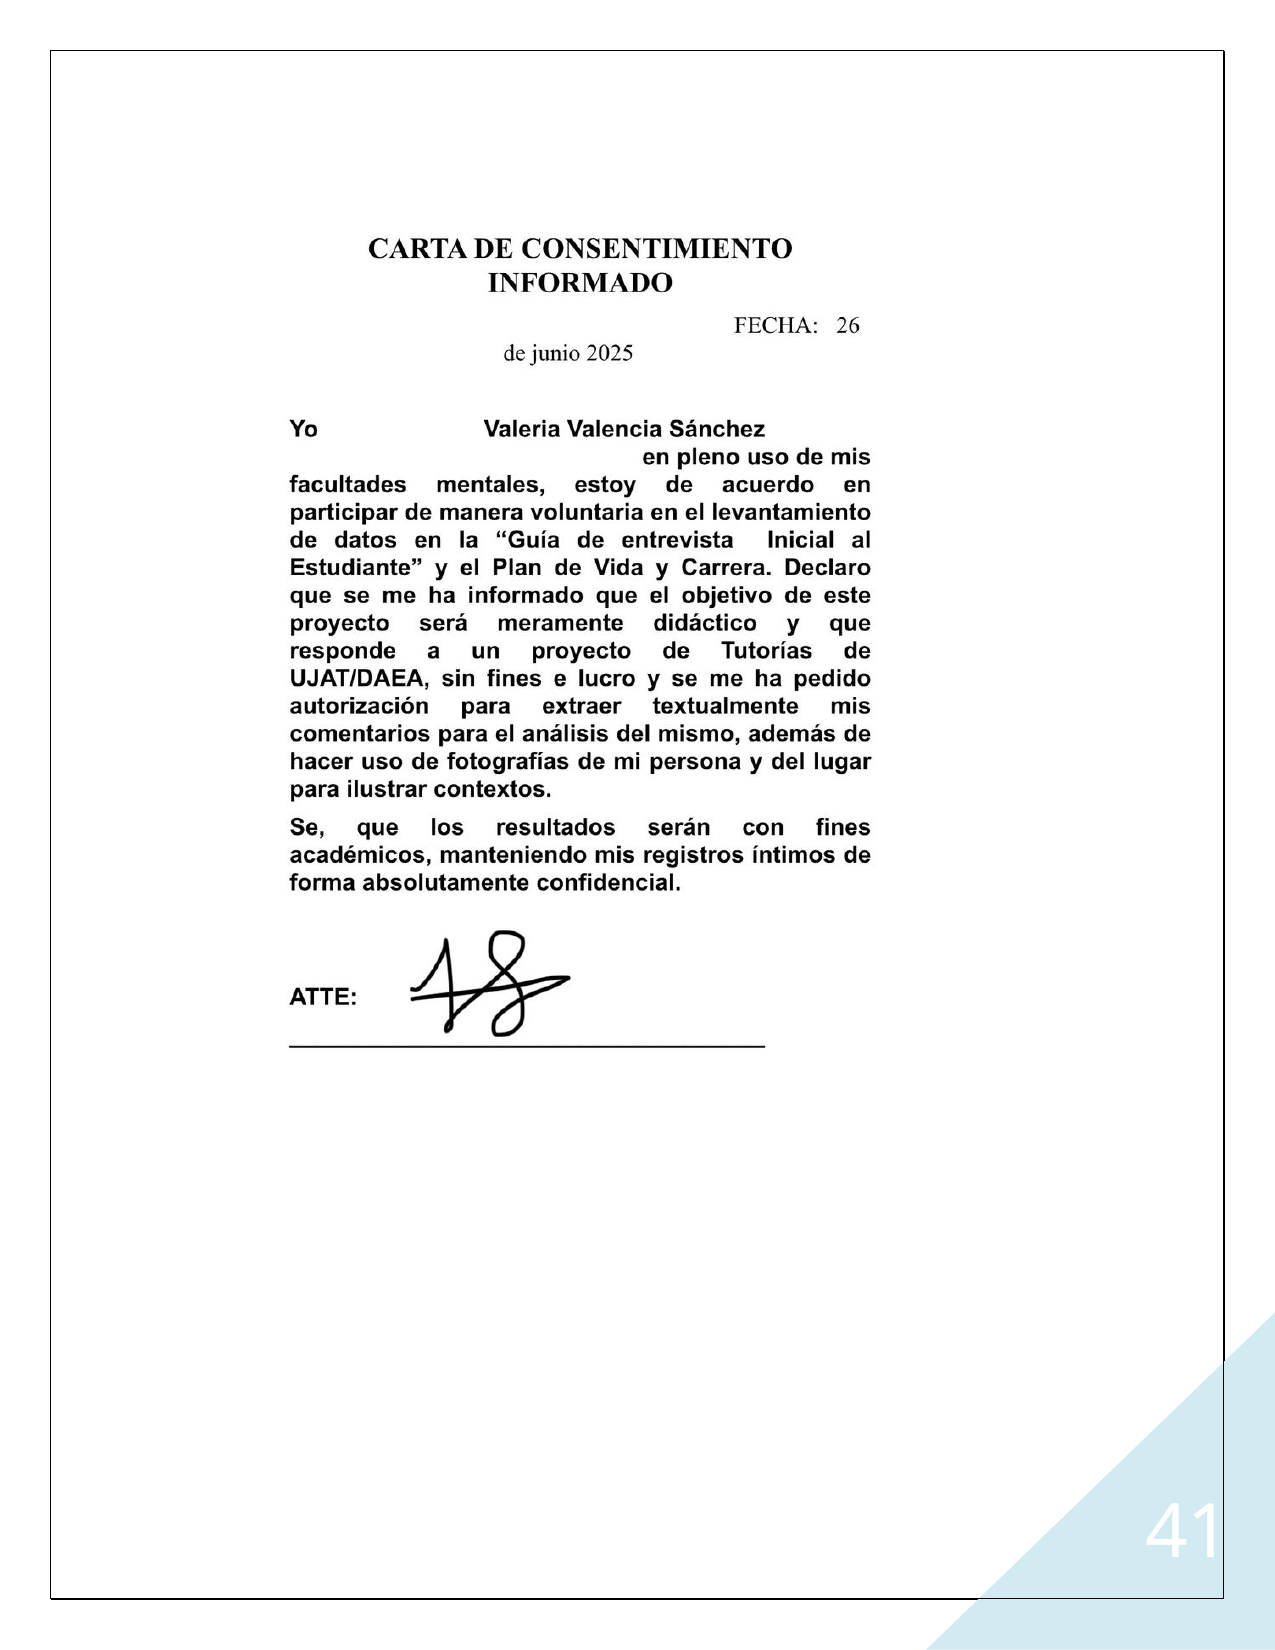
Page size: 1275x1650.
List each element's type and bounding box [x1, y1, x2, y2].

picture [177, 147, 978, 1086]
